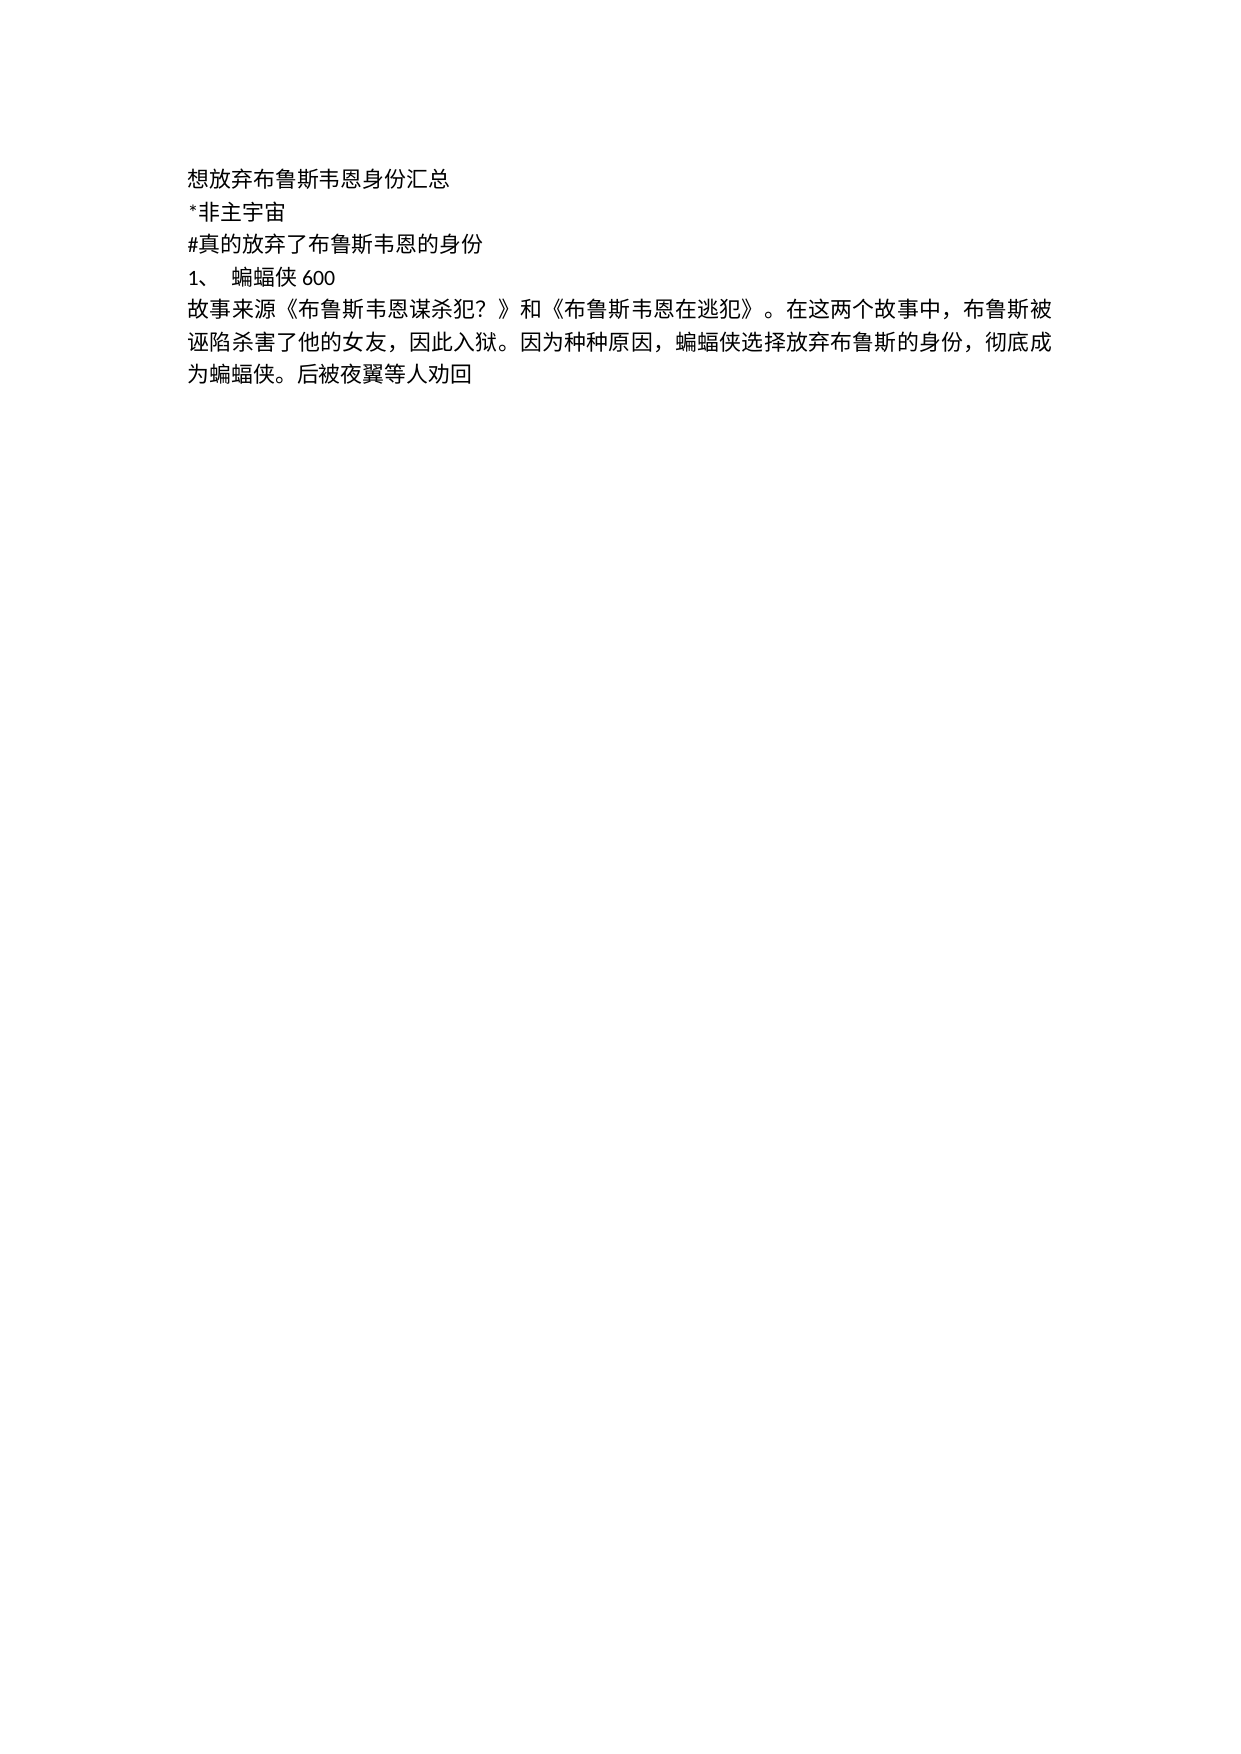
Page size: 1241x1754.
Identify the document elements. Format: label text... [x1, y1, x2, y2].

list 故事来源《布鲁斯韦恩谋杀犯？》和《布鲁斯韦恩在逃犯》。在这两个故事中，布鲁斯被诬陷杀害了他的女友，因此入狱。因为种种原因，蝙蝠侠选择放弃布鲁斯的身份，彻底成为蝙蝠侠。后被夜翼等人劝回 [187, 292, 1053, 389]
text 想放弃布鲁斯韦恩身份汇总 [187, 162, 1053, 194]
text #真的放弃了布鲁斯韦恩的身份 [187, 227, 1053, 259]
list 蝙蝠侠 600 [187, 259, 1053, 292]
text *非主宇宙 [187, 194, 1053, 227]
